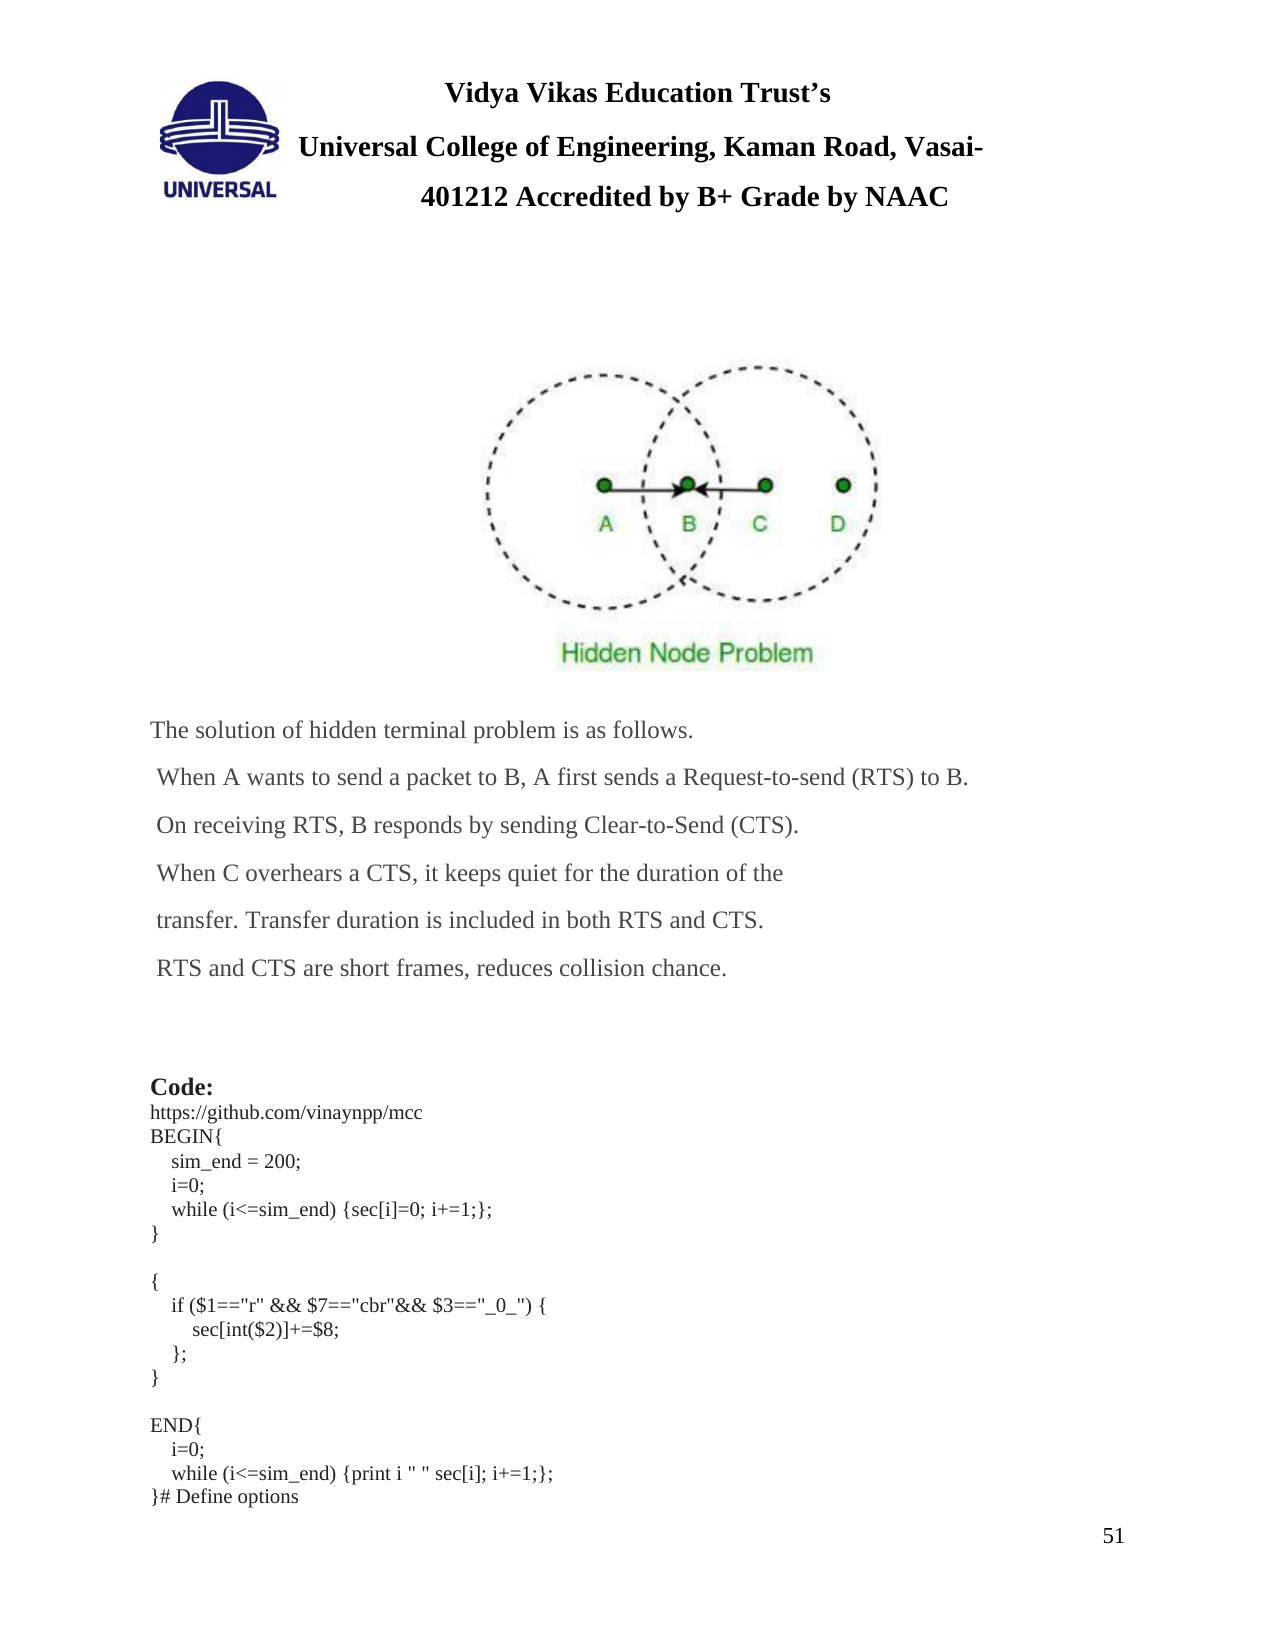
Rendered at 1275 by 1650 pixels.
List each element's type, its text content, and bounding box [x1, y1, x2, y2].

text } [150, 1221, 1158, 1245]
text while (i<=sim_end) {sec[i]=0; i+=1;}; [171, 1197, 1158, 1221]
picture [159, 75, 285, 200]
text sim_end = 200; i=0; [171, 1149, 301, 1197]
text } [150, 1365, 1158, 1389]
text { [150, 1269, 1158, 1293]
picture [481, 358, 882, 671]
text }# Define options [150, 1485, 1158, 1509]
text END{ [150, 1413, 1158, 1437]
text i=0; [171, 1437, 1158, 1461]
text RTS and CTS are short frames, reduces collision chance. [156, 953, 1158, 982]
text while (i<=sim_end) {print i " " sec[i]; i+=1;}; [171, 1461, 1158, 1485]
text The solution of hidden terminal problem is as follows. [150, 715, 1158, 743]
text }; [171, 1341, 1158, 1365]
text When C overhears a CTS, it keeps quiet for the duration of the transfer. Transfer duration is included in both RTS and CTS. [156, 858, 869, 934]
text Code: https://github.com/vinaynpp/mcc BEGIN{ [150, 1072, 462, 1148]
text if ($1=="r" && $7=="cbr"&& $3=="_0_") { sec[int($2)]+=$8; [171, 1293, 548, 1341]
text When A wants to send a packet to B, A first sends a Request-to-send (RTS) to B. On receiving RTS, B responds by sending Clear-to-Send (CTS). [156, 762, 992, 839]
